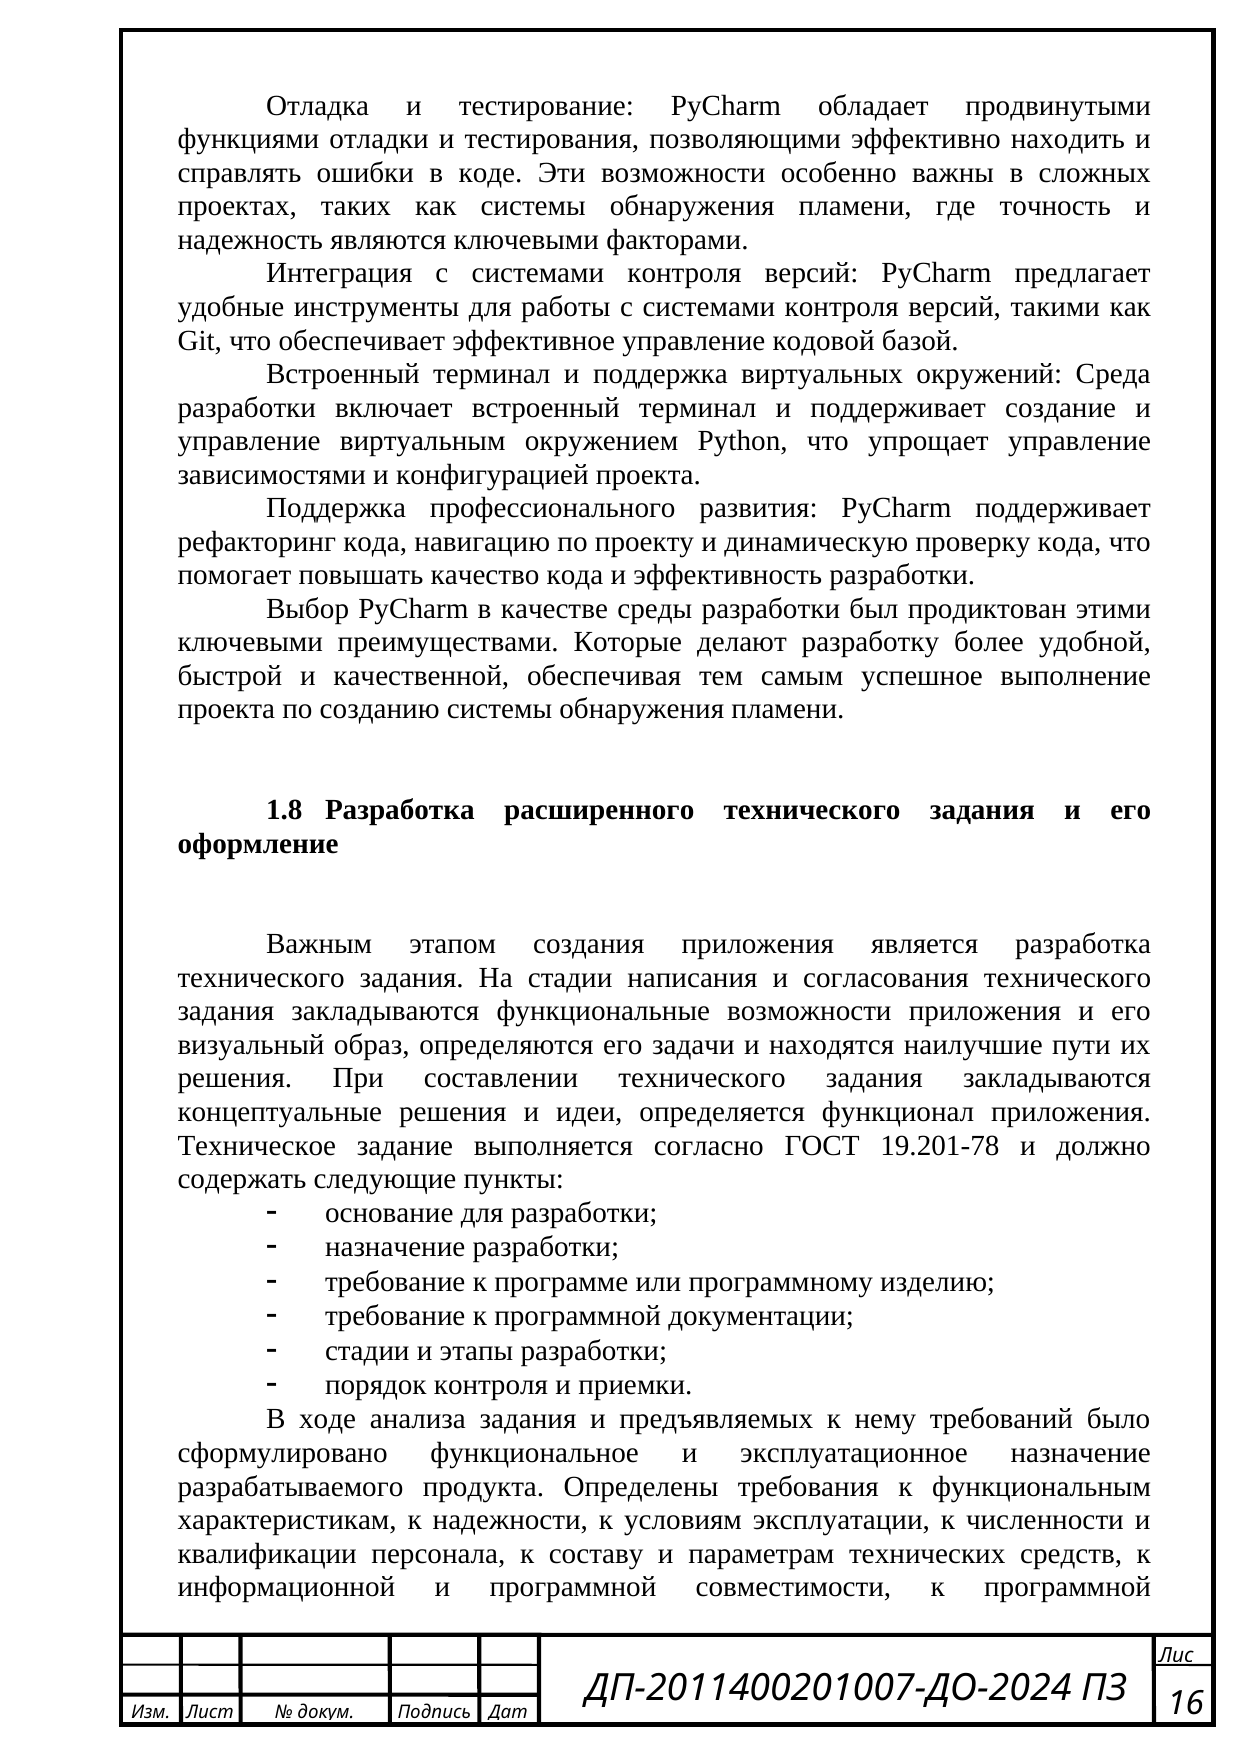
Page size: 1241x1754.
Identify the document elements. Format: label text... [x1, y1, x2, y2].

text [177, 1402, 1152, 1603]
list основание для разработки; [177, 1195, 1152, 1229]
text Важным этапом создания приложения является разработка технического задания. На стадии написания и согласования технического задания закладываются функциональные возможности приложения и его визуальный образ, определяются его задачи и находятся наилучшие пути их решения. При составлении технического задания закладываются концептуальные решения и идеи, определяется функционал приложения. Техническое задание выполняется согласно ГОСТ 19.201-78 и должно содержать следующие пункты: [177, 926, 1152, 1195]
subtitle 1.8 Разработка расширенного технического задания и его оформление [177, 792, 1152, 859]
list порядок контроля и приемки. [177, 1367, 1152, 1402]
list назначение разработки; [177, 1229, 1152, 1264]
list требование к программной документации; [177, 1298, 1152, 1333]
list стадии и этапы разработки; [177, 1333, 1152, 1367]
text Выбор PyCharm в качестве среды разработки был продиктован этими ключевыми преимуществами. Которые делают разработку более удобной, быстрой и качественной, обеспечивая тем самым успешное выполнение проекта по созданию системы обнаружения пламени. [177, 591, 1152, 725]
list требование к программе или программному изделию; [177, 1264, 1152, 1298]
text Поддержка профессионального развития: PyCharm поддерживает рефакторинг кода, навигацию по проекту и динамическую проверку кода, что помогает повышать качество кода и эффективность разработки. [177, 490, 1152, 591]
text Встроенный терминал и поддержка виртуальных окружений: Среда разработки включает встроенный терминал и поддерживает создание и управление виртуальным окружением Python, что упрощает управление зависимостями и конфигурацией проекта. [177, 356, 1152, 490]
text Отладка и тестирование: PyCharm обладает продвинутыми функциями отладки и тестирования, позволяющими эффективно находить и справлять ошибки в коде. Эти возможности особенно важны в сложных проектах, таких как системы обнаружения пламени, где точность и надежность являются ключевыми факторами. [177, 88, 1152, 256]
text Интеграция с системами контроля версий: PyCharm предлагает удобные инструменты для работы с системами контроля версий, такими как Git, что обеспечивает эффективное управление кодовой базой. [177, 256, 1152, 356]
